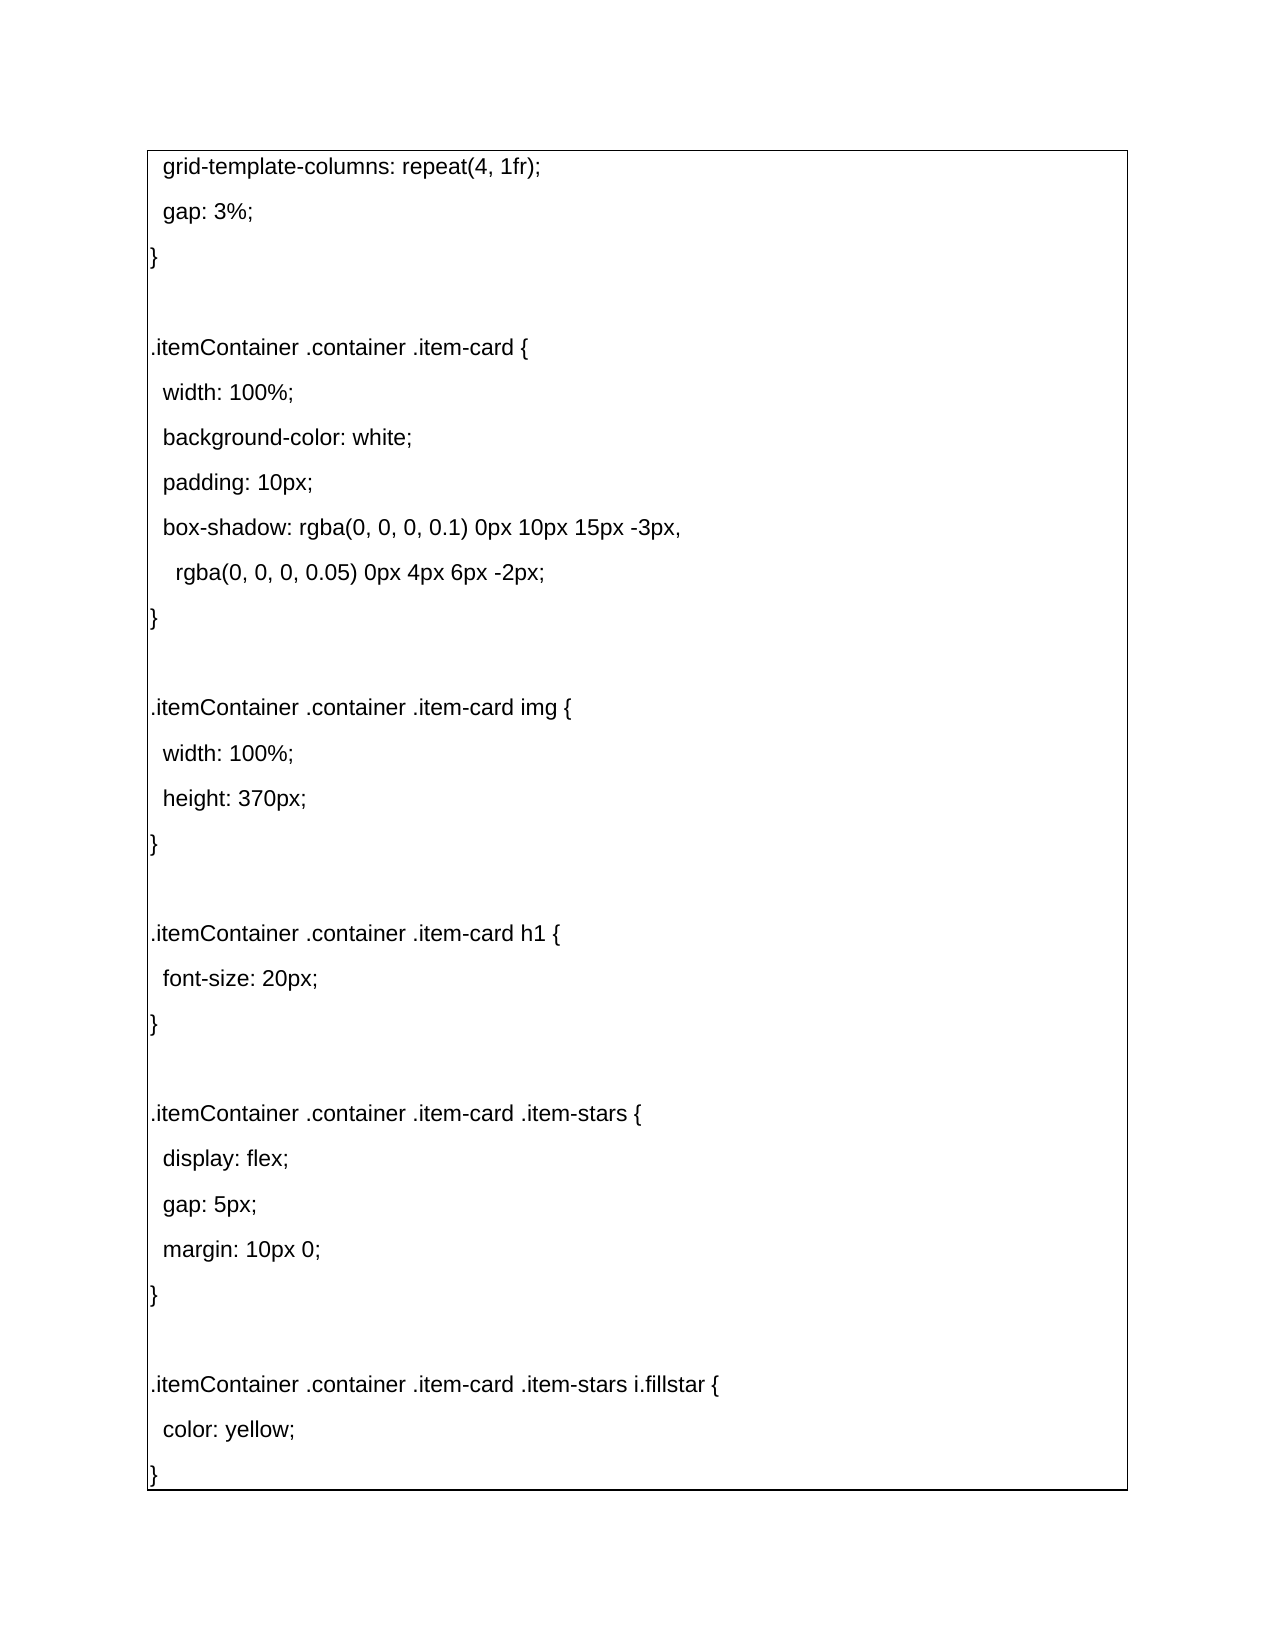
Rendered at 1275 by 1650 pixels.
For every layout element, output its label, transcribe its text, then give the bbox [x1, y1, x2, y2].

text gap: 5px; [148, 1187, 1127, 1217]
text margin: 10px 0; [148, 1232, 1127, 1262]
text } [148, 1007, 1127, 1036]
text rgba(0, 0, 0, 0.05) 0px 4px 6px -2px; [148, 556, 1127, 585]
text .itemContainer .container .item-card { [148, 330, 1127, 360]
text height: 370px; [148, 781, 1127, 811]
text padding: 10px; [148, 466, 1127, 495]
text } [148, 1278, 1127, 1307]
text } [148, 601, 1127, 631]
text grid-template-columns: repeat(4, 1fr); [148, 151, 1127, 179]
text width: 100%; [148, 736, 1127, 766]
text display: flex; [148, 1142, 1127, 1172]
text } [148, 827, 1127, 856]
text font-size: 20px; [148, 962, 1127, 991]
text .itemContainer .container .item-card .item-stars { [148, 1097, 1127, 1127]
text } [148, 1458, 1127, 1489]
text .itemContainer .container .item-card .item-stars i.fillstar { [148, 1368, 1127, 1397]
text box-shadow: rgba(0, 0, 0, 0.1) 0px 10px 15px -3px, [148, 511, 1127, 540]
text width: 100%; [148, 376, 1127, 405]
text .itemContainer .container .item-card h1 { [148, 917, 1127, 946]
text .itemContainer .container .item-card img { [148, 691, 1127, 721]
text color: yellow; [148, 1413, 1127, 1442]
text background-color: white; [148, 421, 1127, 450]
text } [148, 240, 1127, 270]
text gap: 3%; [148, 195, 1127, 224]
